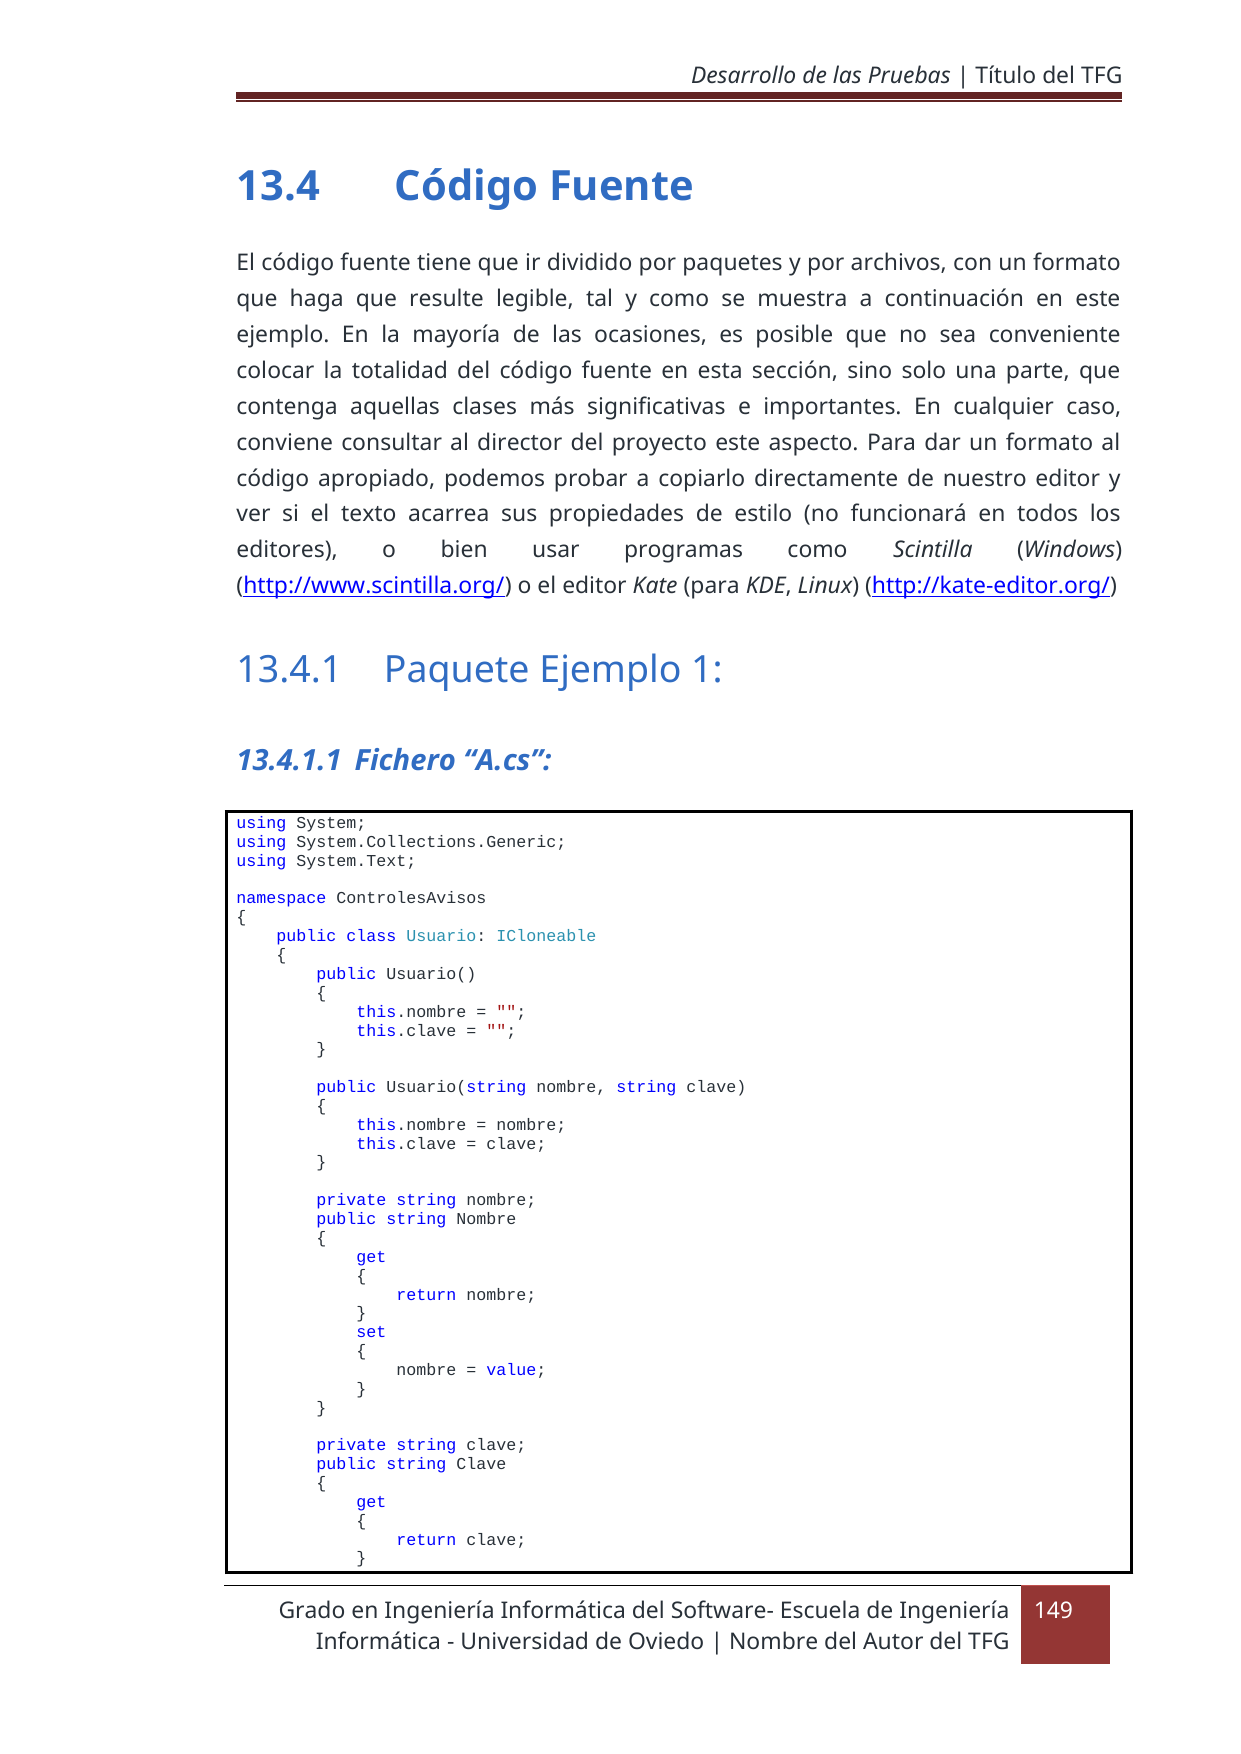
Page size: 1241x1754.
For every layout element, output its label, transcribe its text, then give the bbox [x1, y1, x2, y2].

text } [236, 1399, 1122, 1418]
text public string Clave [236, 1456, 1122, 1474]
text { [236, 947, 1122, 966]
text public string Nombre [236, 1211, 1122, 1229]
text nombre = value; [236, 1361, 1122, 1380]
text this.nombre = ""; [236, 1003, 1122, 1022]
text public Usuario() [236, 966, 1122, 984]
subtitle Fichero “A.cs”: [236, 739, 1122, 778]
text } [236, 1305, 1122, 1324]
text { [236, 909, 1122, 928]
text { [236, 1474, 1122, 1493]
subtitle Paquete Ejemplo 1: [236, 643, 1122, 694]
text public class Usuario: ICloneable [236, 928, 1122, 947]
text El código fuente tiene que ir dividido por paquetes y por archivos, con un formato que haga que resulte legible, tal y como se muestra a continuación en este ejemplo. En la mayoría de las ocasiones, es posible que no sea conveniente colocar la totalidad del código fuente en esta sección, sino solo una parte, que contenga aquellas clases más significativas e importantes. En cualquier caso, conviene consultar al director del proyecto este aspecto. Para dar un formato al código apropiado, podemos probar a copiarlo directamente de nuestro editor y ver si el texto acarrea sus propiedades de estilo (no funcionará en todos los editores), o bien usar programas como Scintilla (Windows) (http://www.scintilla.org/) o el editor Kate (para KDE, Linux) (http://kate-editor.org/) [236, 246, 1122, 601]
subtitle Código Fuente [236, 156, 1122, 212]
text { [236, 1229, 1122, 1248]
text namespace ControlesAvisos [236, 890, 1122, 909]
text } [236, 1041, 1122, 1060]
text private string nombre; [236, 1192, 1122, 1211]
text { [236, 1097, 1122, 1116]
text using System; [228, 813, 1130, 833]
text this.clave = clave; [236, 1135, 1122, 1154]
text { [236, 1512, 1122, 1531]
text this.nombre = nombre; [236, 1116, 1122, 1135]
text { [236, 984, 1122, 1003]
text this.clave = ""; [236, 1022, 1122, 1041]
text using System.Text; [236, 852, 1122, 871]
text { [236, 1267, 1122, 1286]
text { [236, 1343, 1122, 1361]
text using System.Collections.Generic; [236, 833, 1122, 852]
text get [236, 1248, 1122, 1267]
text } [236, 1380, 1122, 1399]
text } [236, 1154, 1122, 1173]
text private string clave; [236, 1437, 1122, 1456]
text return nombre; [236, 1286, 1122, 1305]
text } [228, 1545, 1130, 1571]
text set [236, 1324, 1122, 1343]
text public Usuario(string nombre, string clave) [236, 1079, 1122, 1097]
text return clave; [236, 1531, 1122, 1545]
text get [236, 1493, 1122, 1512]
